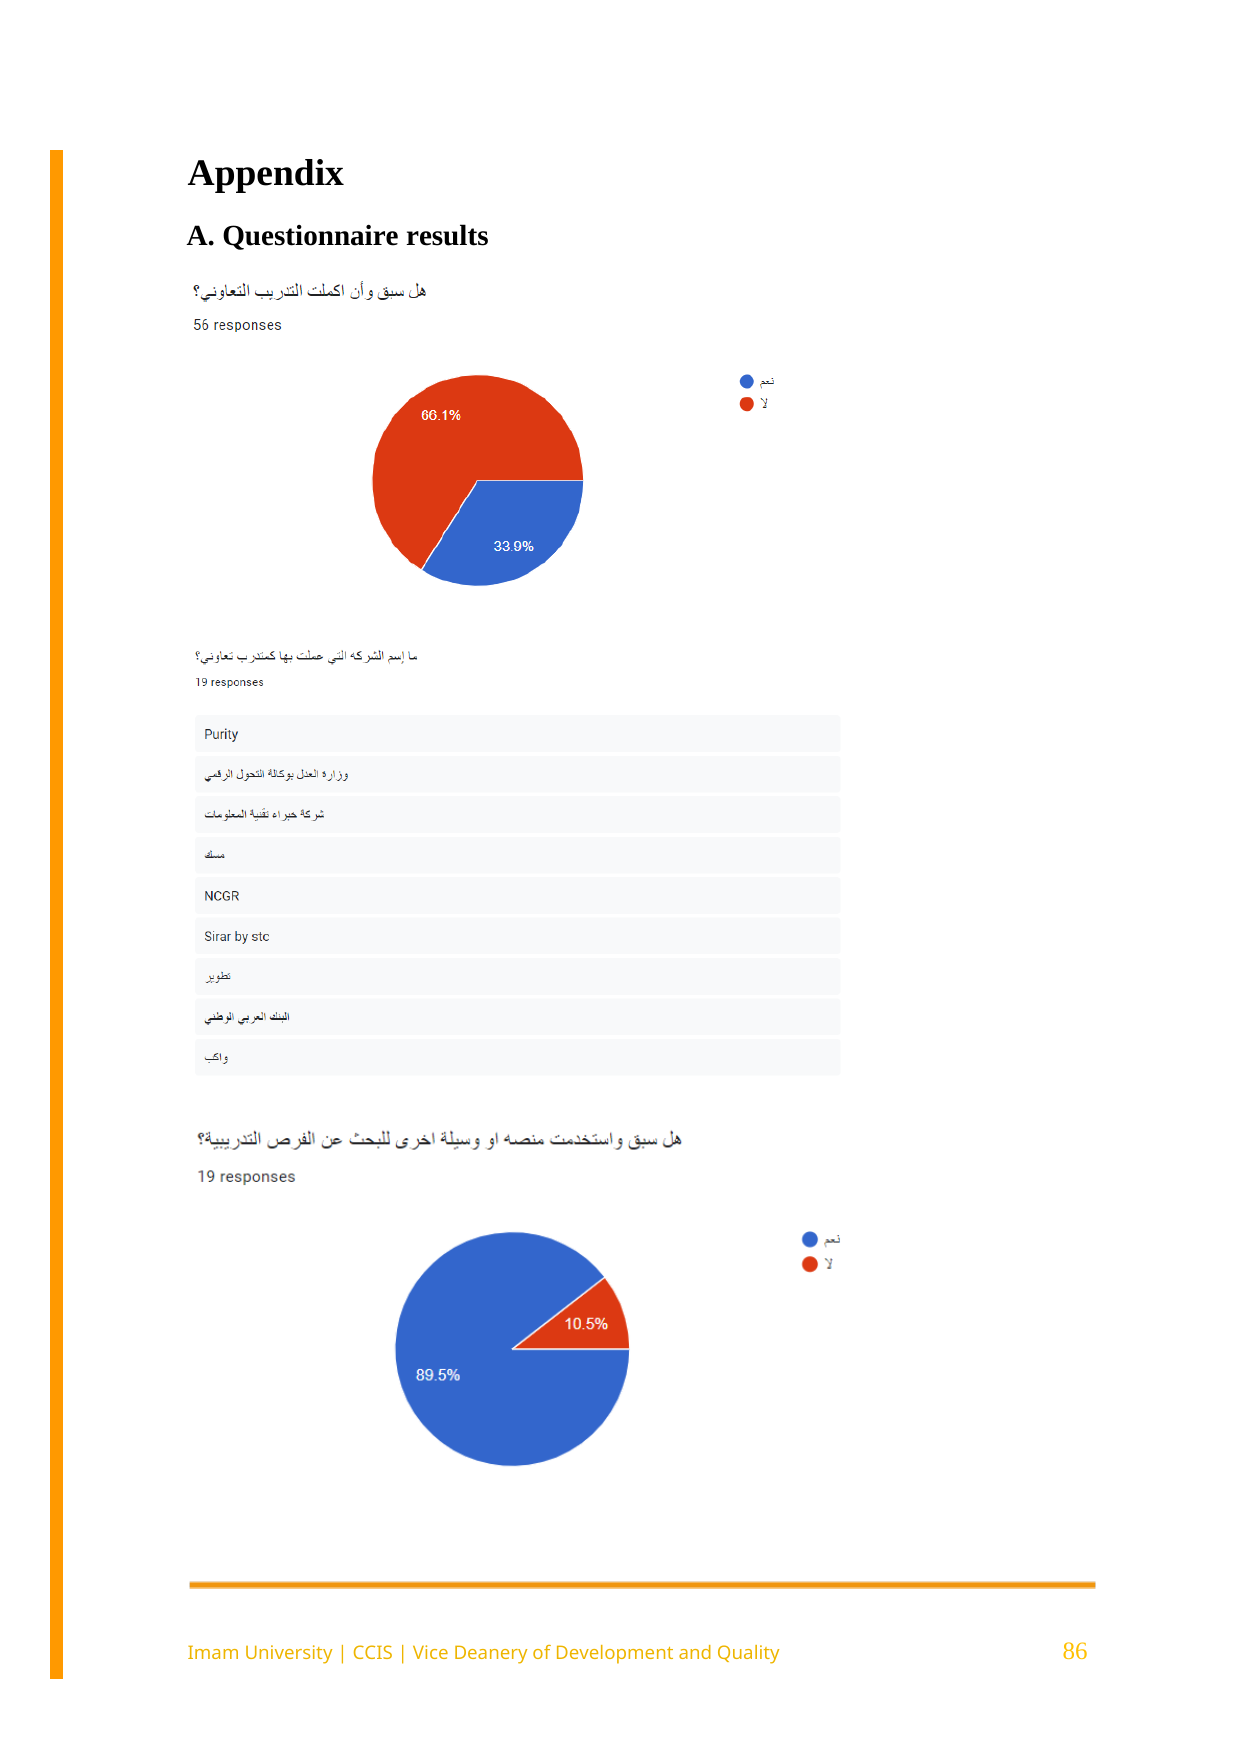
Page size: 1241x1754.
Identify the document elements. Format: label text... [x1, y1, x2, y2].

picture [186, 264, 802, 614]
picture [187, 1580, 1100, 1589]
picture [186, 641, 851, 1087]
picture [186, 1113, 863, 1486]
subtitle A. Questionnaire results [186, 218, 1092, 252]
subtitle Appendix [187, 150, 1092, 193]
